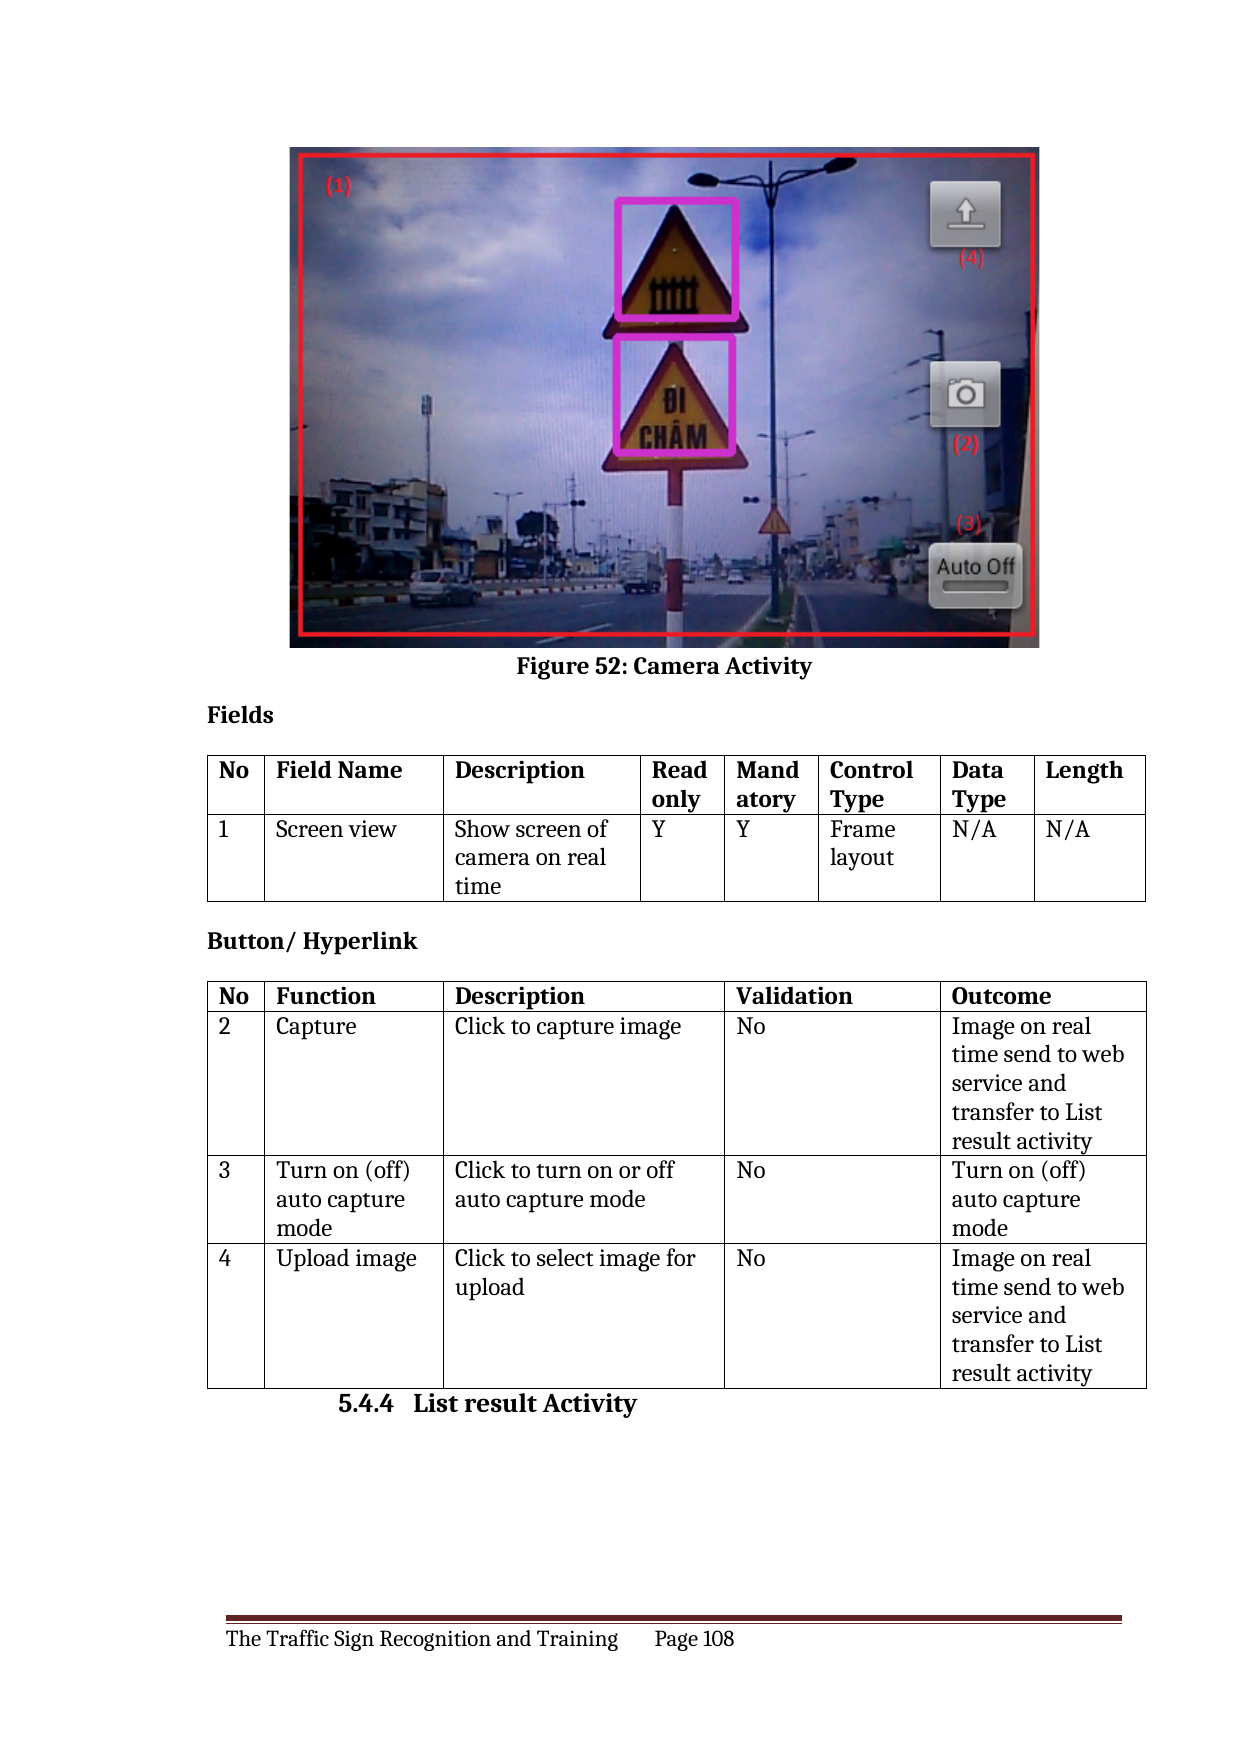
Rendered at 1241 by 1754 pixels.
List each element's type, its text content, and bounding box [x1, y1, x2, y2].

text Fields [207, 701, 1122, 730]
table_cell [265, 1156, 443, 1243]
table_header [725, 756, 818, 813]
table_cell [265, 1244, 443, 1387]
picture [289, 147, 1040, 648]
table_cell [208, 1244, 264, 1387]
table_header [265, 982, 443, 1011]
text Button/ Hyperlink [207, 927, 1122, 956]
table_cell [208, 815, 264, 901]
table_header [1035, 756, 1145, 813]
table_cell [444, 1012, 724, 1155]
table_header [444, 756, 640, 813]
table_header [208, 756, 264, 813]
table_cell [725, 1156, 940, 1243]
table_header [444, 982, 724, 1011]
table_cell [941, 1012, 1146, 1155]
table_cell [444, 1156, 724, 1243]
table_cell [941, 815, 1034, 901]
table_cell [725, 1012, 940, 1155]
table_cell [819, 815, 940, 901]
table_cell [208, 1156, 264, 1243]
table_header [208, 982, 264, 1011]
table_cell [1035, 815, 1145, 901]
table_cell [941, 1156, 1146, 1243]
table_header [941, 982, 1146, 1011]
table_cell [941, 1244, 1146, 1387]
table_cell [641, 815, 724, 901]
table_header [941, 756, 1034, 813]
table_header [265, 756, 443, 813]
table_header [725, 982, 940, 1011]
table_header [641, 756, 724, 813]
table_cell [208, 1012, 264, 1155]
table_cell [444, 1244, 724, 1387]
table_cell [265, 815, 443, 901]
subtitle List result Activity [338, 1389, 1122, 1419]
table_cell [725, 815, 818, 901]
text Figure 52: Camera Activity [207, 652, 1122, 680]
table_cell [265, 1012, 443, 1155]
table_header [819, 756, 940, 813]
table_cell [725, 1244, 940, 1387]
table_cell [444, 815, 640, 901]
